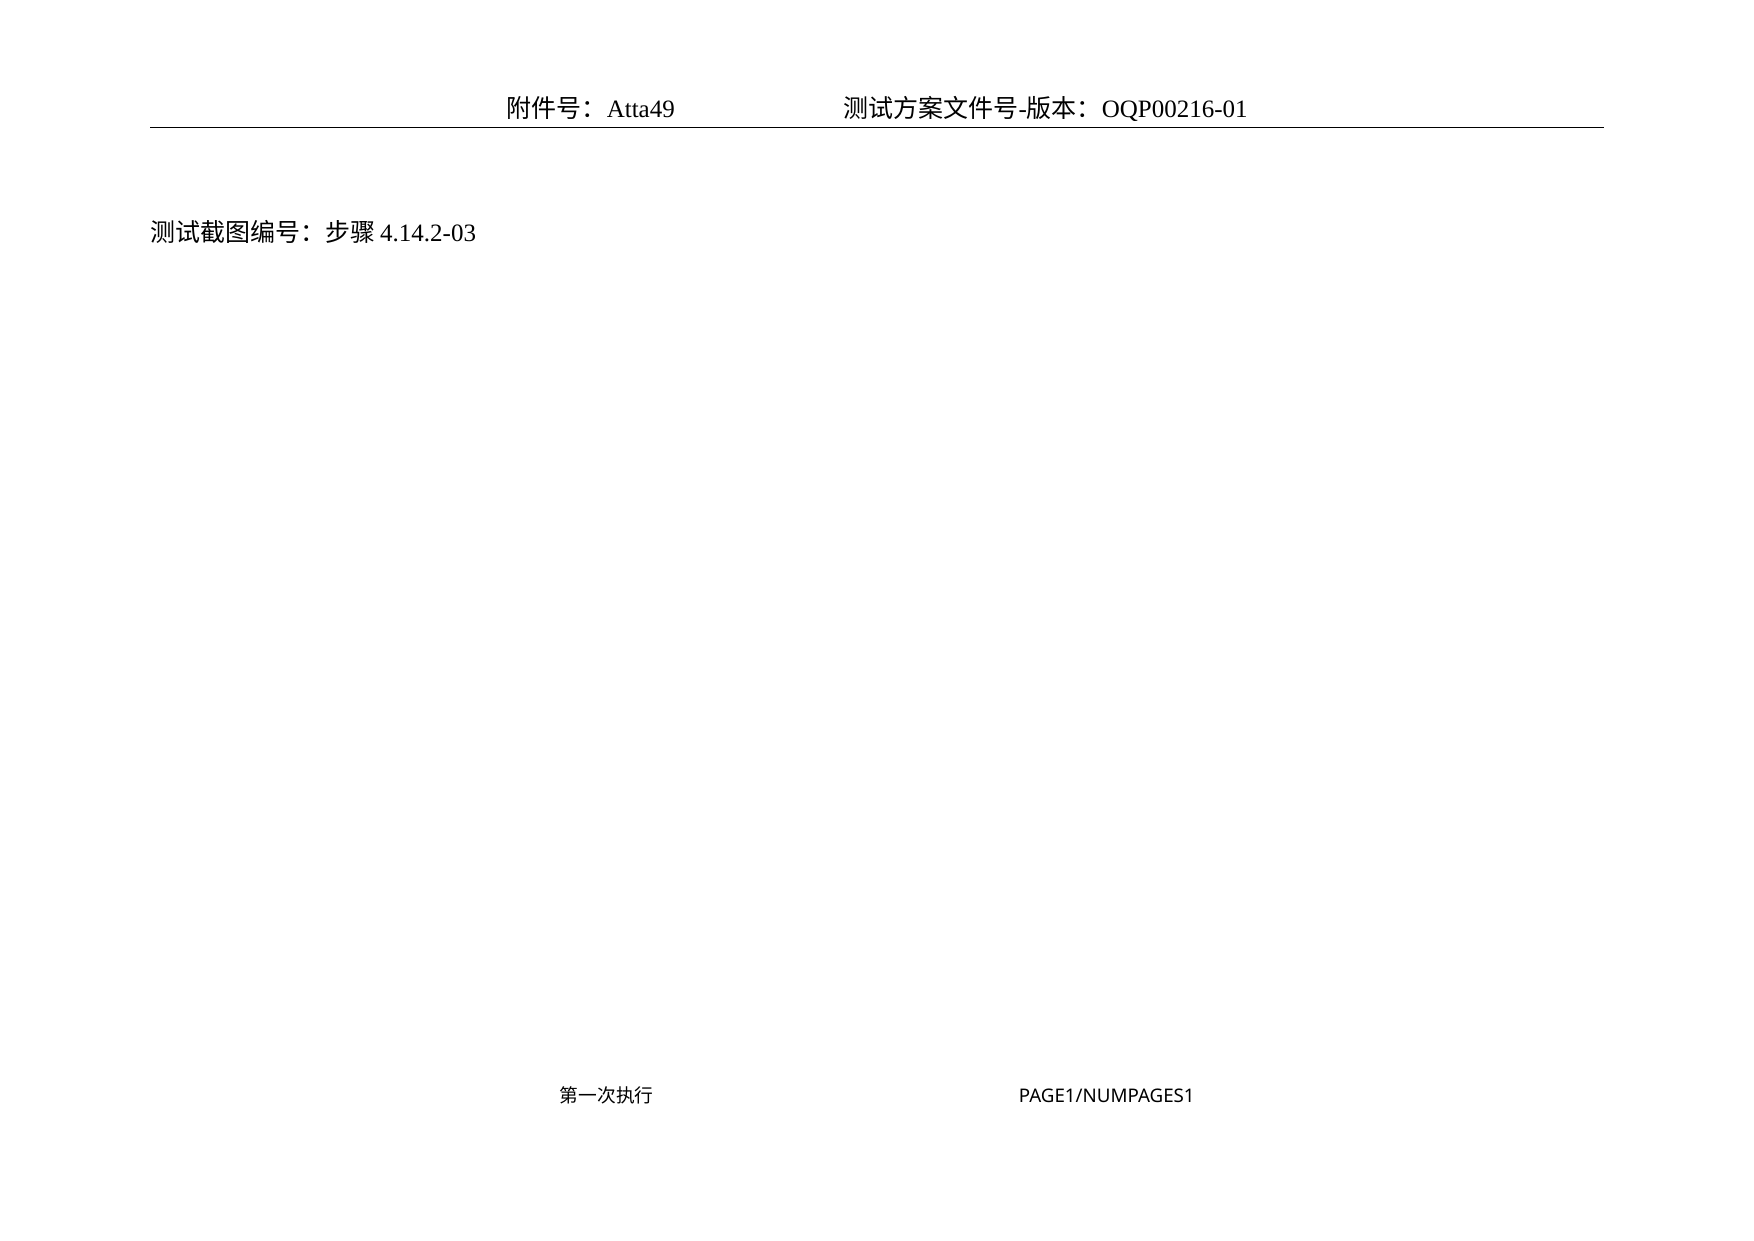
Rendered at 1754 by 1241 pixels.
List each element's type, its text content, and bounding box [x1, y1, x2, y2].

text 测试截图编号：步骤4.14.2-03 [150, 198, 1604, 263]
